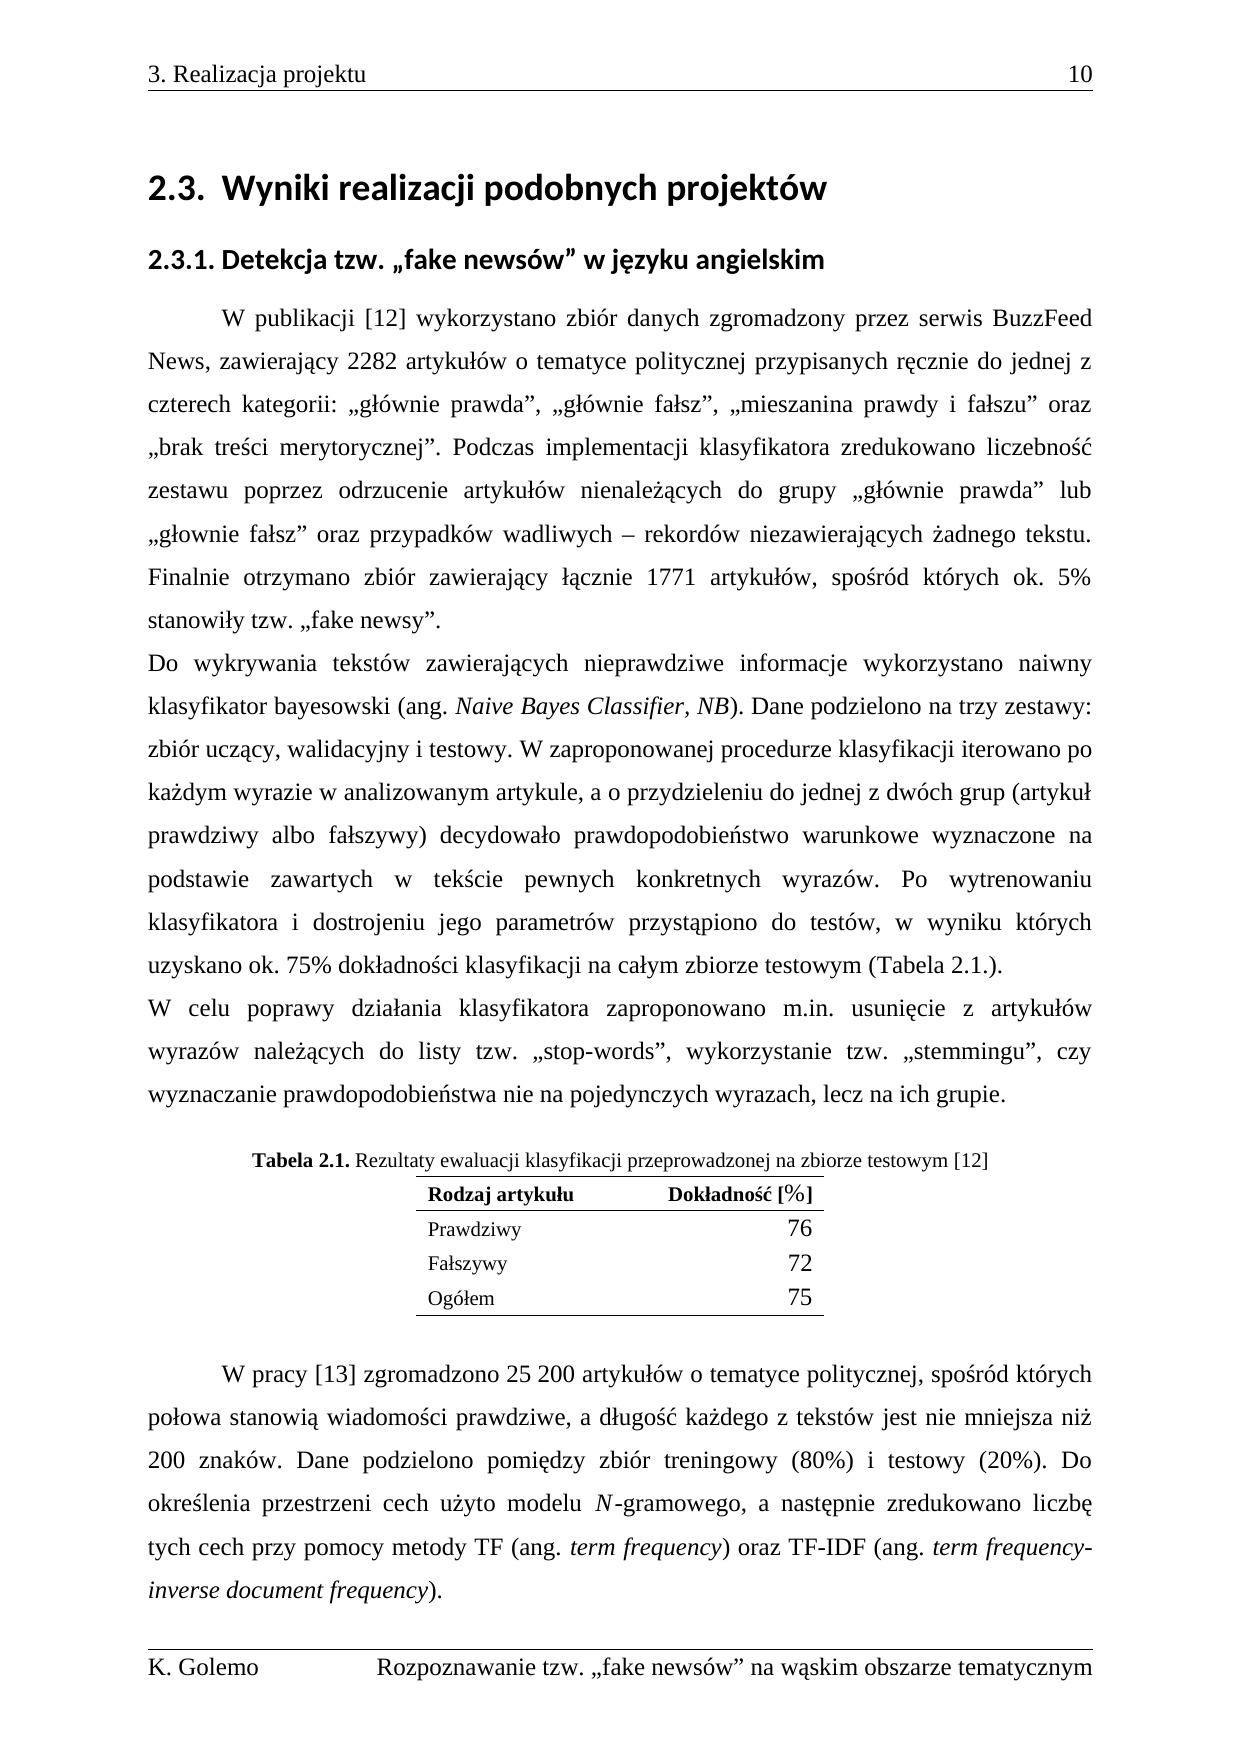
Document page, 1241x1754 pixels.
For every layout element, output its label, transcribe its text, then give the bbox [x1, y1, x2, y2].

table_cell Fałszywy [416, 1246, 635, 1280]
text Tabela 2.1. Rezultaty ewaluacji klasyfikacji przeprowadzonej na zbiorze testowym [148, 1147, 1093, 1172]
table_cell Prawdziwy [416, 1211, 635, 1246]
text W celu poprawy działania klasyfikatora zaproponowano m.in. usunięcie z artykułów wyrazów należących do listy tzw. „stop-words”, wykorzystanie tzw. „stemmingu”, czy wyznaczanie prawdopodobieństwa nie na pojedynczych wyrazach, lecz na ich grupie. [148, 993, 1093, 1108]
table_header Dokładność [] [635, 1177, 824, 1210]
subtitle Detekcja tzw. „fake newsów” w języku angielskim [148, 241, 1093, 277]
subtitle Wyniki realizacji podobnych projektów [148, 164, 1093, 210]
text W pracy zgromadzono 25 200 artykułów o tematyce politycznej, spośród których połowa stanowią wiadomości prawdziwe, a długość każdego z tekstów jest nie mniejsza niż 200 znaków. Dane podzielono pomiędzy zbiór treningowy (80%) i testowy (20%). Do określenia przestrzeni cech użyto modelu -gramowego, a następnie zredukowano liczbę tych cech przy pomocy metody TF (ang. term frequency) oraz TF-IDF (ang. term frequency-inverse document frequency). [148, 1359, 1093, 1603]
table_cell [635, 1246, 824, 1280]
table_header Rodzaj artykułu [416, 1177, 635, 1210]
table_cell [635, 1211, 824, 1246]
text Do wykrywania tekstów zawierających nieprawdziwe informacje wykorzystano naiwny klasyfikator bayesowski (ang. Naive Bayes Classifier, NB). Dane podzielono na trzy zestawy: zbiór uczący, walidacyjny i testowy. W zaproponowanej procedurze klasyfikacji iterowano po każdym wyrazie w analizowanym artykule, a o przydzieleniu do jednej z dwóch grup (artykuł prawdziwy albo fałszywy) decydowało prawdopodobieństwo warunkowe wyznaczone na podstawie zawartych w tekście pewnych konkretnych wyrazów. Po wytrenowaniu klasyfikatora i dostrojeniu jego parametrów przystąpiono do testów, w wyniku których uzyskano ok. 75% dokładności klasyfikacji na całym zbiorze testowym (Tabela 2.1.). [148, 648, 1093, 979]
table_cell Ogółem [416, 1280, 635, 1315]
text W publikacji wykorzystano zbiór danych zgromadzony przez serwis BuzzFeed News, zawierający 2282 artykułów o tematyce politycznej przypisanych ręcznie do jednej z czterech kategorii: „głównie prawda”, „głównie fałsz”, „mieszanina prawdy i fałszu” oraz „brak treści merytorycznej”. Podczas implementacji klasyfikatora zredukowano liczebność zestawu poprzez odrzucenie artykułów nienależących do grupy „głównie prawda” lub „głownie fałsz” oraz przypadków wadliwych – rekordów niezawierających żadnego tekstu. Finalnie otrzymano zbiór zawierający łącznie 1771 artykułów, spośród których ok. 5% stanowiły tzw. „fake newsy”. [148, 303, 1093, 634]
table_cell [635, 1280, 824, 1315]
